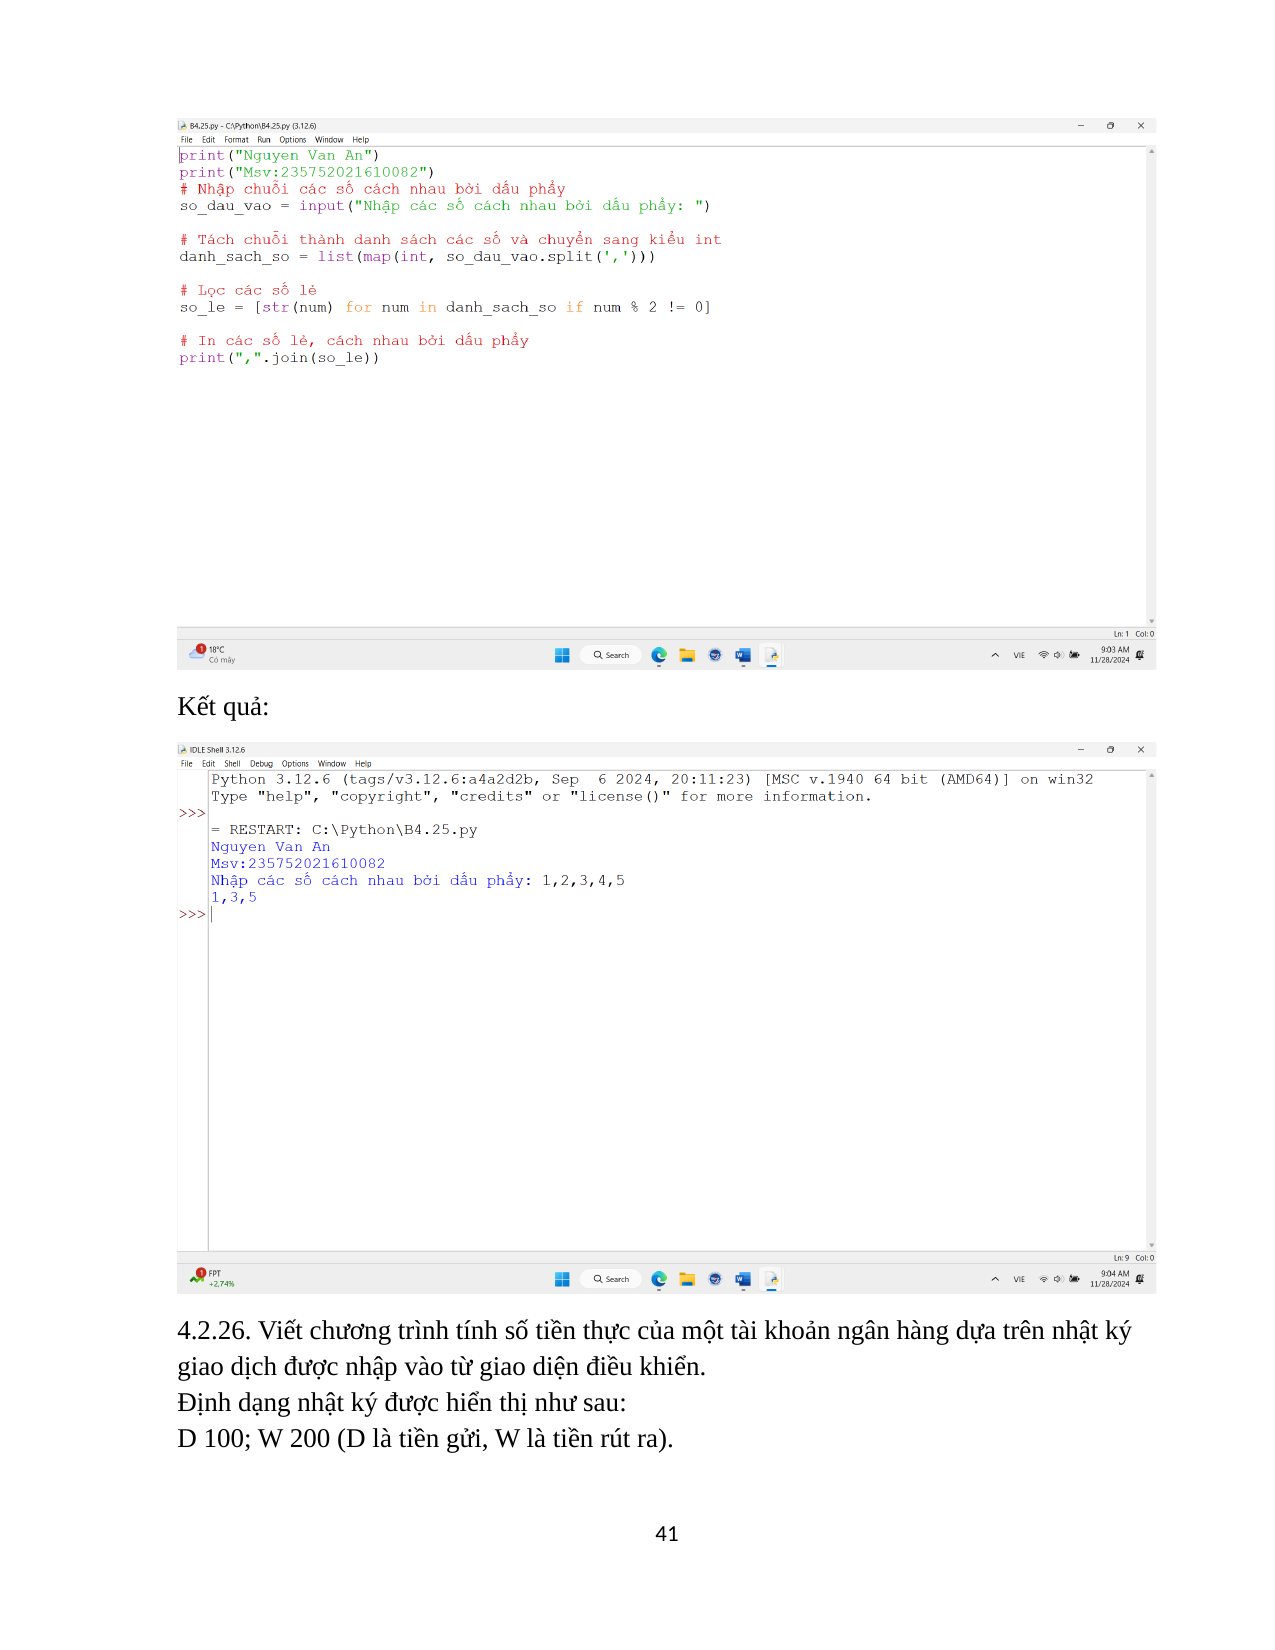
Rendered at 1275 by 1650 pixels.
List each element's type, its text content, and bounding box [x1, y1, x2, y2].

picture [177, 118, 1157, 670]
text Kết quả: [177, 690, 1156, 721]
text 4.2.26. Viết chương trình tính số tiền thực của một tài khoản ngân hàng dựa trên nhật ký giao dịch được nhập vào từ giao diện điều khiển. Định dạng nhật ký được hiển thị như sau: D 100; W 200 (D là tiền gửi, W là tiền rút ra). [177, 1314, 1156, 1453]
picture [177, 742, 1157, 1294]
